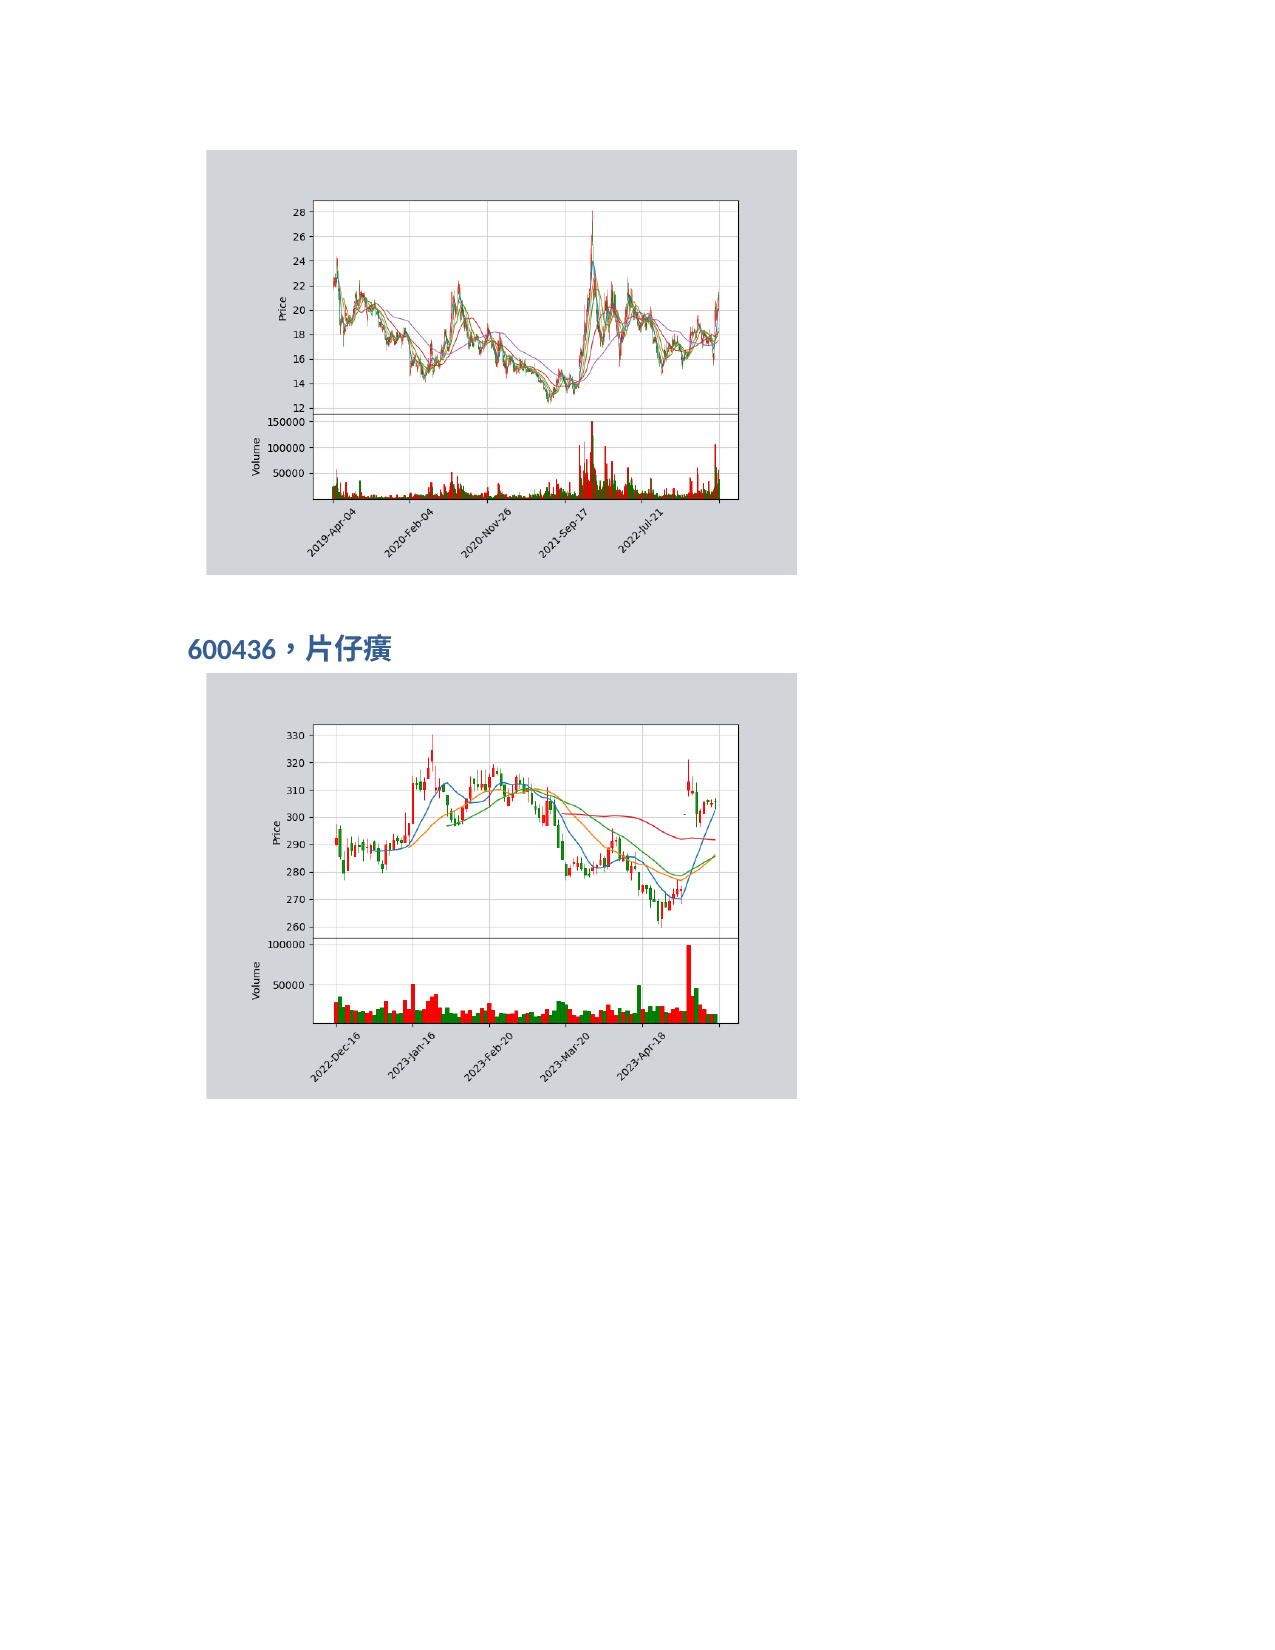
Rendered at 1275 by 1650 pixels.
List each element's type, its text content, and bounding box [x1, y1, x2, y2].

picture [206, 150, 797, 575]
picture [206, 673, 797, 1099]
subtitle 600436，片仔癀 [187, 628, 1087, 668]
